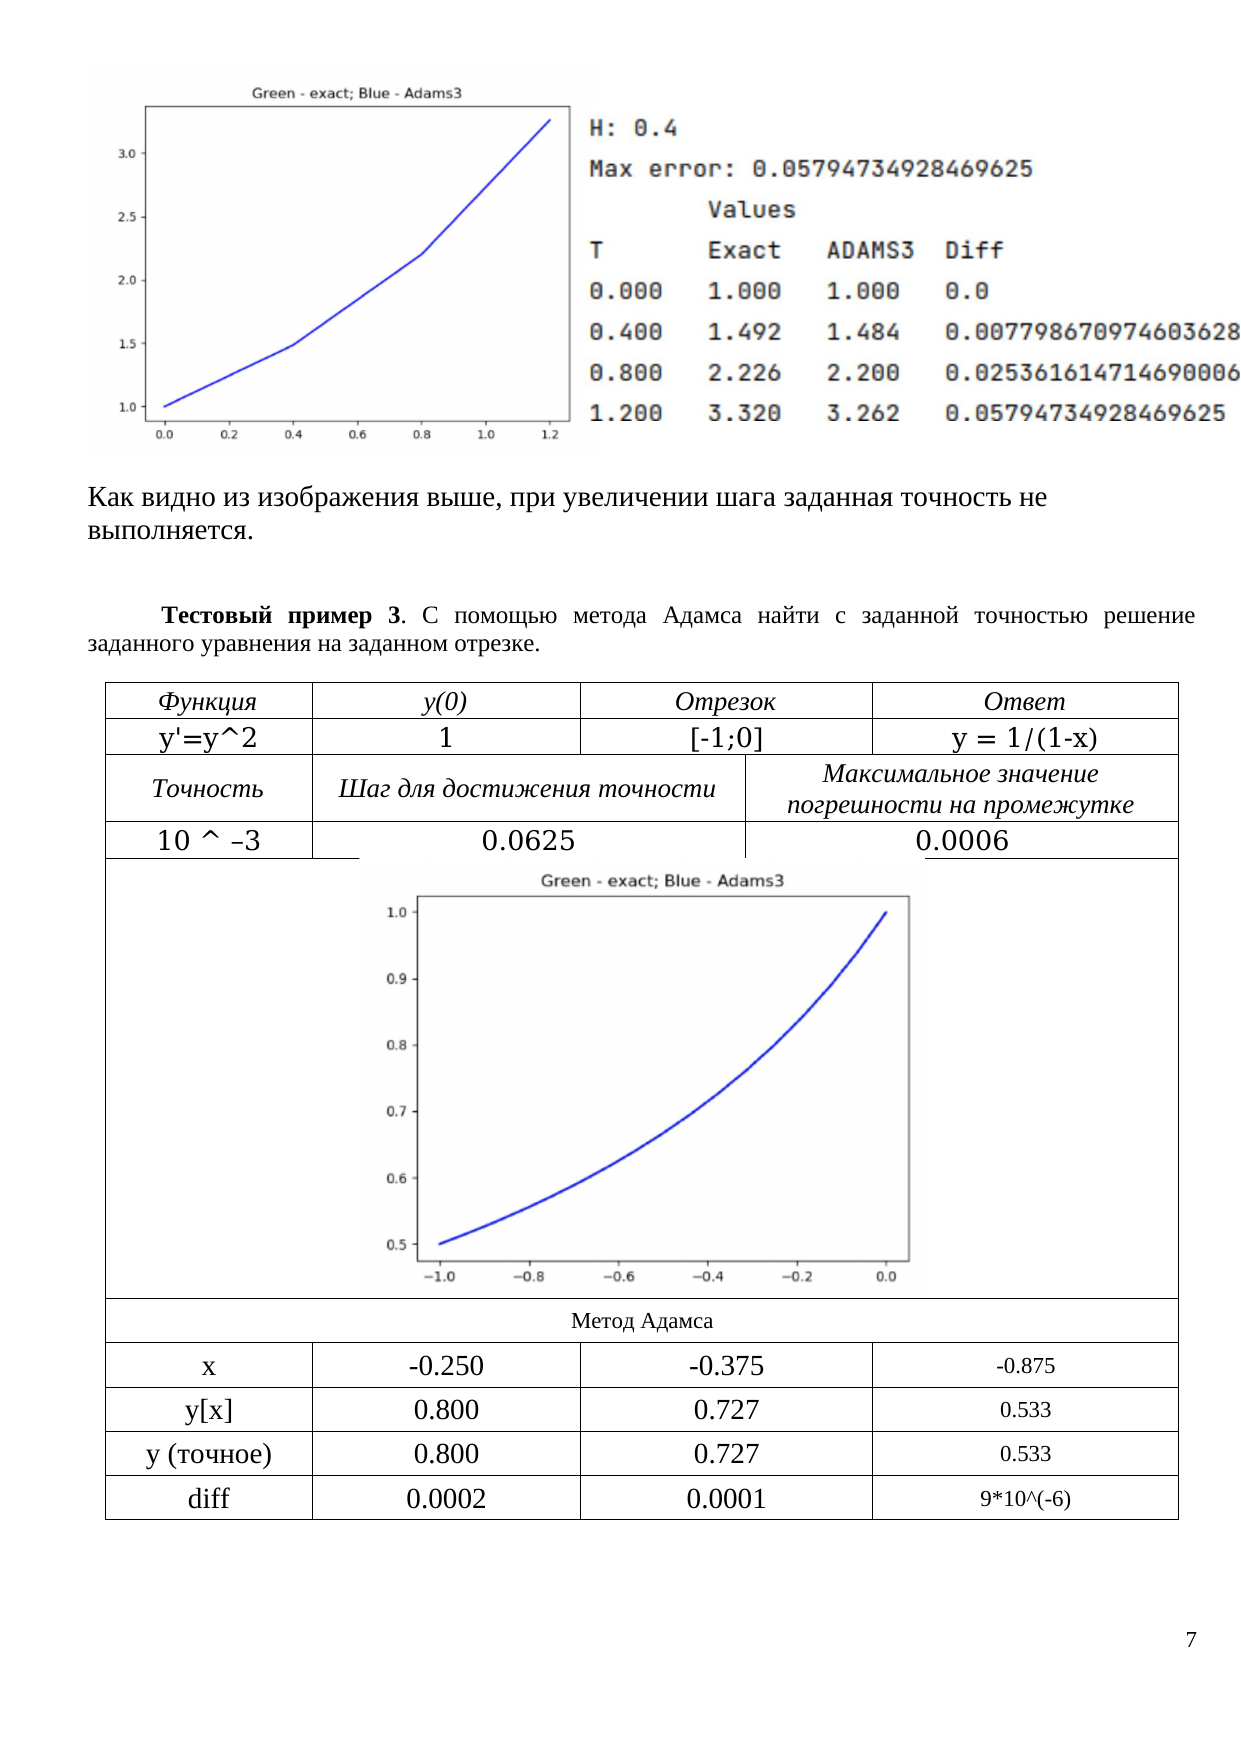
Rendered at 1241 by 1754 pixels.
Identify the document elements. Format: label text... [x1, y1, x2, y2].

table_cell 9*10^(-6) [873, 1476, 1178, 1519]
picture [87, 62, 1241, 453]
table_cell -0.875 [873, 1343, 1178, 1387]
table_cell 0.800 [313, 1432, 580, 1475]
table_cell 0.0002 [313, 1476, 580, 1519]
text Как видно из изображения выше, при увеличении шага заданная точность не выполняется. [87, 479, 1197, 546]
table_cell diff [106, 1476, 312, 1519]
table_cell -0.250 [313, 1343, 580, 1387]
table_cell Точность [106, 755, 312, 821]
table_cell y[x] [106, 1388, 312, 1431]
table_cell y = 1/(1-x) [873, 719, 1178, 754]
table_header Функция [106, 683, 312, 718]
table_cell 0.727 [581, 1388, 872, 1431]
table_cell [106, 859, 359, 1298]
table_cell x [106, 1343, 312, 1387]
table_cell y'=y^2 [106, 719, 312, 754]
table_cell -0.375 [581, 1343, 872, 1387]
table_cell 1 [313, 719, 580, 754]
table_cell Шаг для достижения точности [313, 755, 745, 821]
table_cell 0.533 [873, 1432, 1178, 1475]
table_header y(0) [313, 683, 580, 718]
table_cell [925, 859, 1178, 1298]
picture [359, 858, 925, 1298]
table_cell Метод Адамса [106, 1299, 1178, 1342]
table_cell [-1;0] [581, 719, 872, 754]
text Тестовый пример 3. С помощью метода Адамса найти с заданной точностью решение заданного уравнения на заданном отрезке. [87, 600, 1197, 657]
table_cell 10 ^ –3 [106, 822, 312, 857]
table_header Отрезок [581, 683, 872, 718]
table_cell y (точное) [106, 1432, 312, 1475]
table_cell 0.800 [313, 1388, 580, 1431]
table_cell 0.0006 [746, 822, 1178, 857]
table_cell 0.533 [873, 1388, 1178, 1431]
table_cell 0.0001 [581, 1476, 872, 1519]
table_cell Максимальное значение погрешности на промежутке [746, 755, 1178, 821]
table_header Ответ [873, 683, 1178, 718]
table_cell 0.0625 [313, 822, 745, 857]
table_cell 0.727 [581, 1432, 872, 1475]
